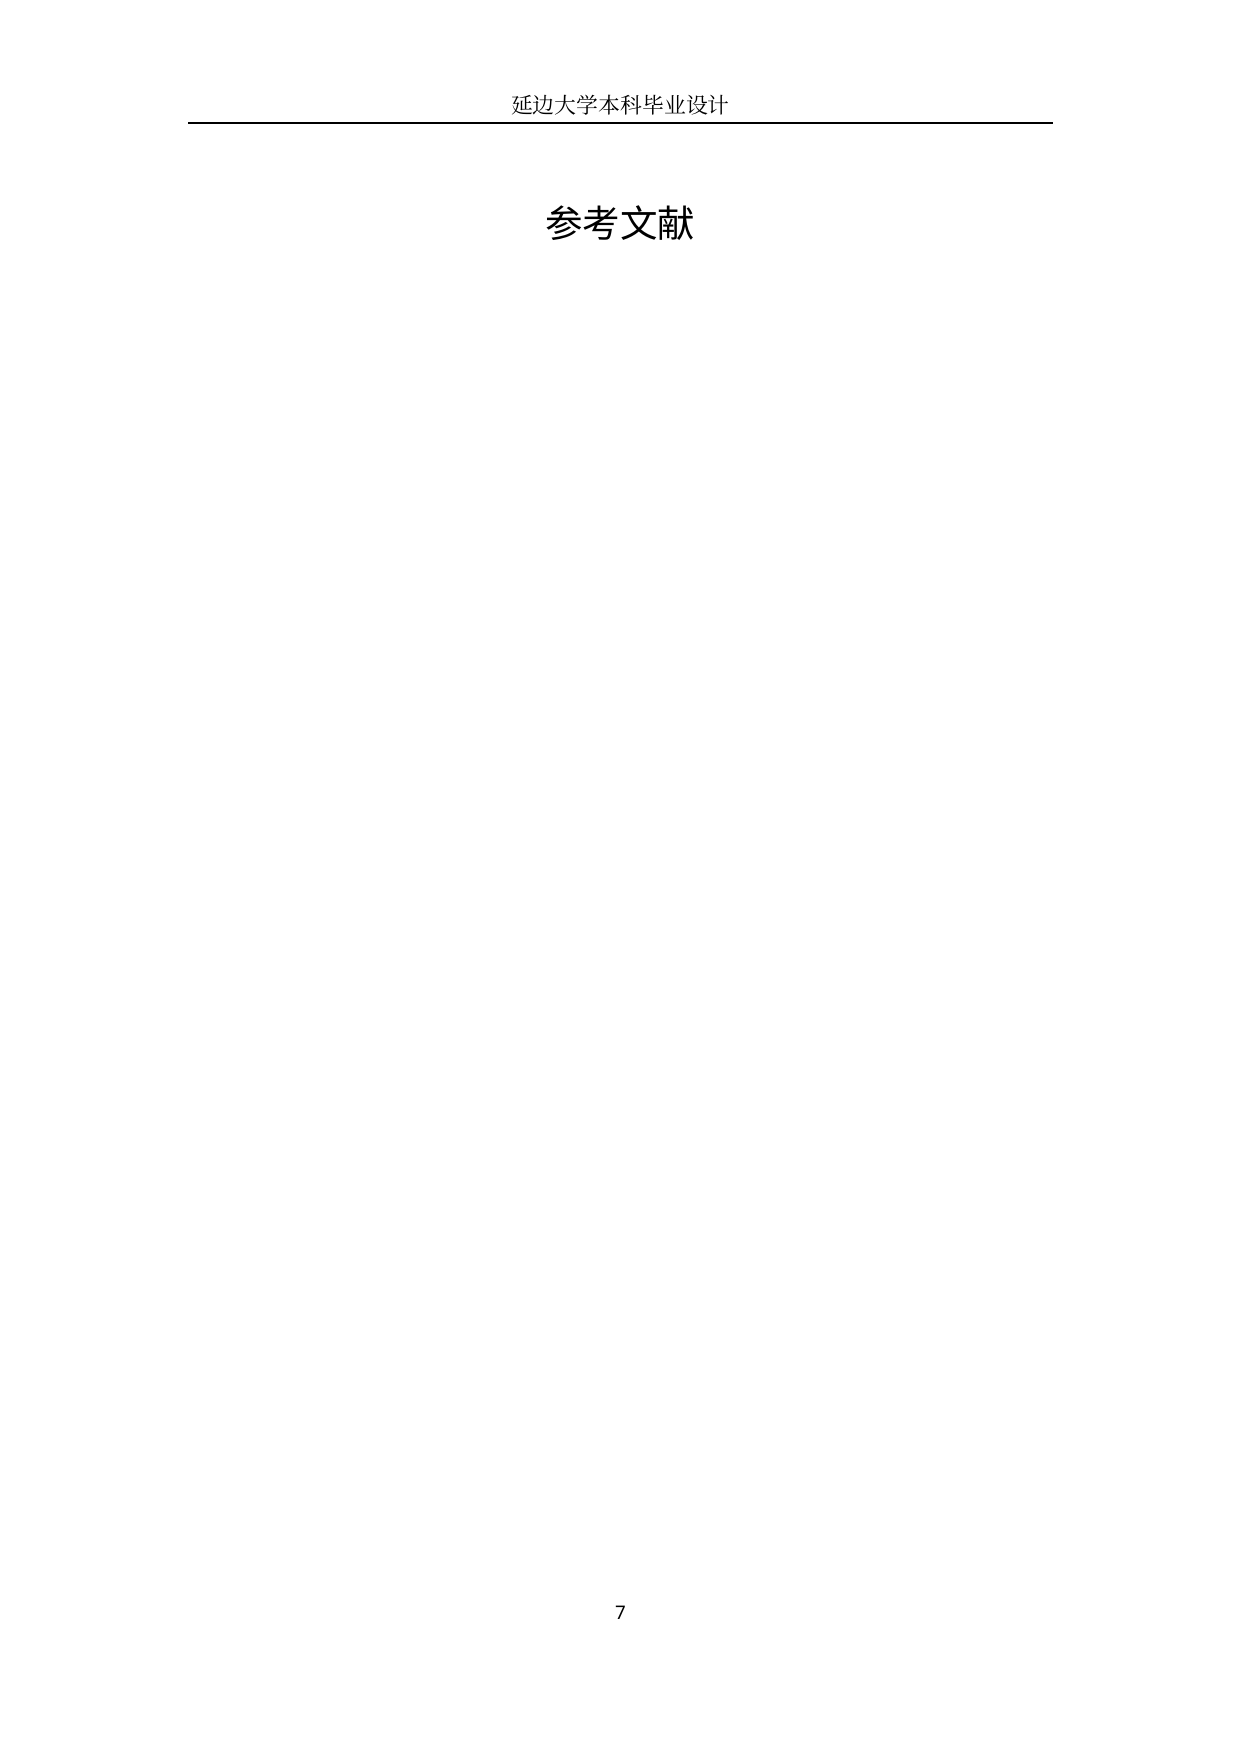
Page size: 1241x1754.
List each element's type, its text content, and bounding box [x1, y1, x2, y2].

subtitle 参考文献 [187, 189, 1053, 254]
